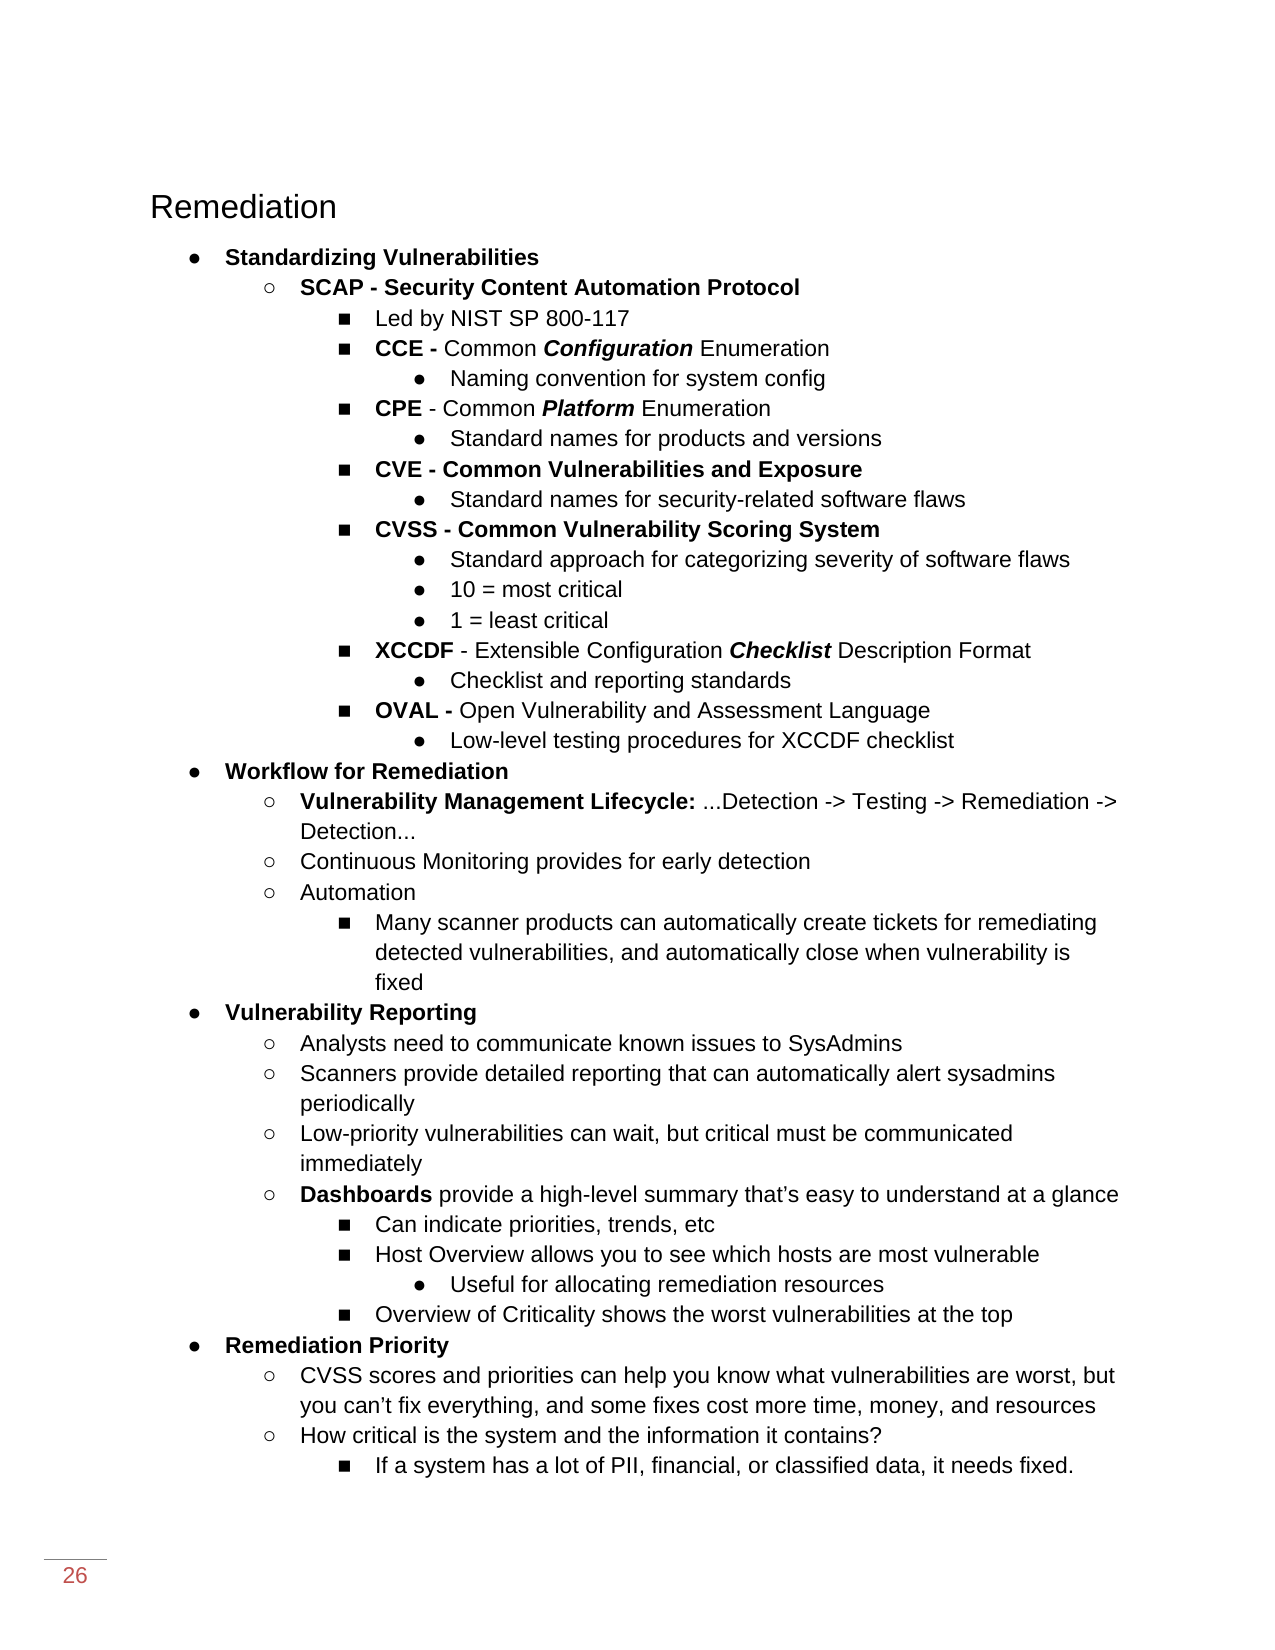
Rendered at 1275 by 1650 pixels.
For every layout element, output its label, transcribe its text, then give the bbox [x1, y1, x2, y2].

list Vulnerability Reporting [187, 999, 1125, 1026]
list SCAP - Security Content Automation Protocol [262, 274, 1125, 301]
list Workflow for Remediation [187, 758, 1125, 784]
list Standard approach for categorizing severity of software flaws [412, 546, 1125, 573]
list Standard names for security-related software flaws [412, 486, 1125, 512]
list Dashboards provide a high-level summary that’s easy to understand at a glance [262, 1181, 1125, 1207]
list Analysts need to communicate known issues to SysAdmins [262, 1029, 1125, 1056]
list CVSS scores and priorities can help you know what vulnerabilities are worst, but you can’t fix everything, and some fixes cost more time, money, and resources [262, 1362, 1125, 1418]
list Led by NIST SP 800-117 [337, 304, 1125, 331]
list How critical is the system and the information it contains? [262, 1422, 1125, 1449]
list Automation [262, 878, 1125, 905]
list Can indicate priorities, trends, etc [337, 1211, 1125, 1237]
list Standardizing Vulnerabilities [187, 244, 1125, 271]
list CVSS - Common Vulnerability Scoring System [337, 516, 1125, 542]
subtitle Remediation [150, 187, 1125, 226]
list Overview of Criticality shows the worst vulnerabilities at the top [337, 1301, 1125, 1328]
list CPE - Common Platform Enumeration [337, 395, 1125, 422]
list Useful for allocating remediation resources [412, 1271, 1125, 1298]
list XCCDF - Extensible Configuration Checklist Description Format [337, 637, 1125, 663]
list Many scanner products can automatically create tickets for remediating detected vulnerabilities, and automatically close when vulnerability is fixed [337, 909, 1125, 996]
list OVAL - Open Vulnerability and Assessment Language [337, 697, 1125, 724]
list Naming convention for system config [412, 365, 1125, 391]
list Scanners provide detailed reporting that can automatically alert sysadmins periodically [262, 1060, 1125, 1116]
list Low-level testing procedures for XCCDF checklist [412, 727, 1125, 754]
list If a system has a lot of PII, financial, or classified data, it needs fixed. [337, 1452, 1125, 1479]
list Checklist and reporting standards [412, 667, 1125, 693]
list 1 = least critical [412, 607, 1125, 633]
list Standard names for products and versions [412, 425, 1125, 452]
list CVE - Common Vulnerabilities and Exposure [337, 456, 1125, 482]
list CCE - Common Configuration Enumeration [337, 335, 1125, 361]
list Remediation Priority [187, 1332, 1125, 1358]
list Vulnerability Management Lifecycle: ...Detection -> Testing -> Remediation -> Detection... [262, 788, 1125, 844]
list Low-priority vulnerabilities can wait, but critical must be communicated immediately [262, 1120, 1125, 1177]
list Continuous Monitoring provides for early detection [262, 848, 1125, 875]
list 10 = most critical [412, 576, 1125, 603]
list Host Overview allows you to see which hosts are most vulnerable [337, 1241, 1125, 1267]
